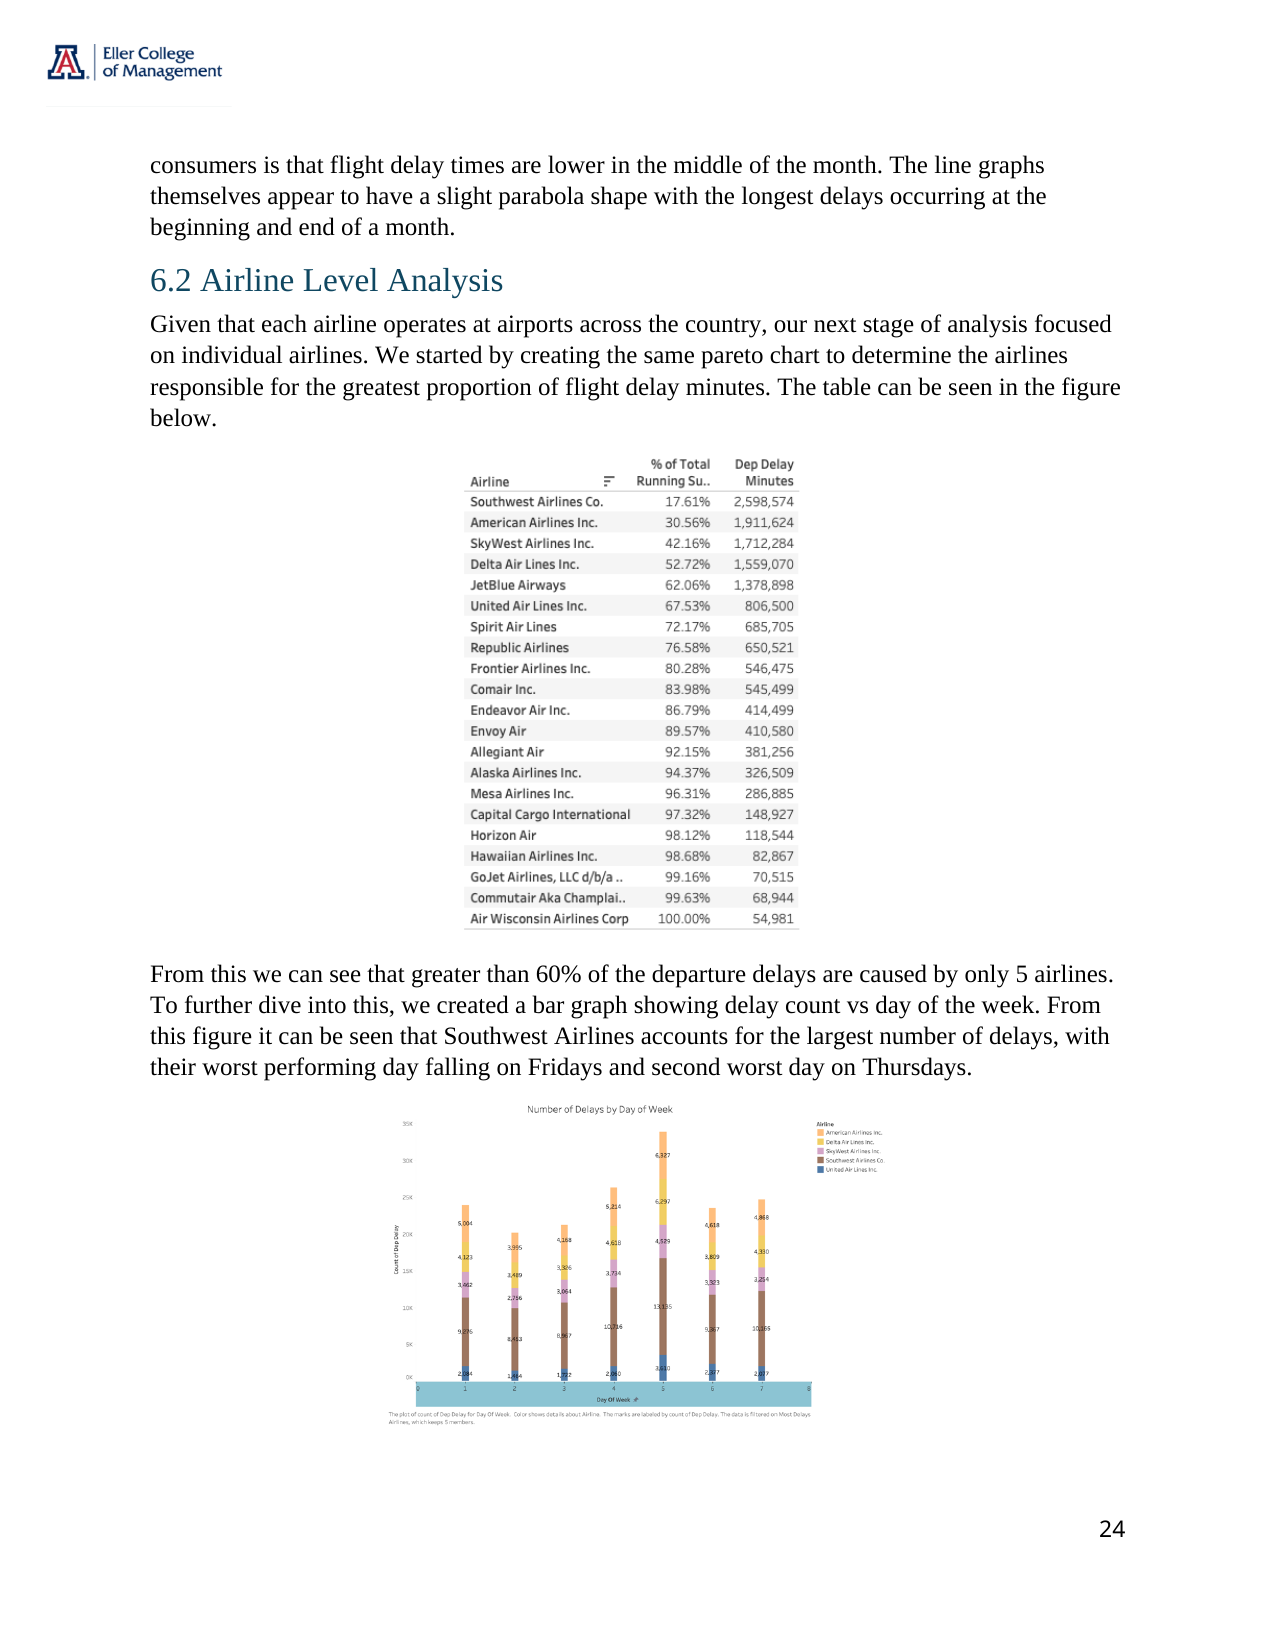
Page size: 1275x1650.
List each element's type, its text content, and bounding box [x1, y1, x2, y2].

picture [460, 450, 815, 940]
text From this we can see that greater than 60% of the departure delays are caused by only 5 airlines. To further dive into this, we created a bar graph showing delay count vs day of the week. From this figure it can be seen that Southwest Airlines accounts for the largest number of delays, with their worst performing day falling on Fridays and second worst day on Thursdays. [150, 959, 1125, 1081]
picture [388, 1100, 887, 1426]
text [150, 150, 1125, 241]
text Given that each airline operates at airports across the country, our next stage of analysis focused on individual airlines. We started by creating the same pareto chart to determine the airlines responsible for the greatest proportion of flight delay minutes. The table can be seen in the figure below. [150, 309, 1125, 431]
subtitle 6.2 Airline Level Analysis [150, 260, 1125, 298]
picture [42, 22, 232, 112]
